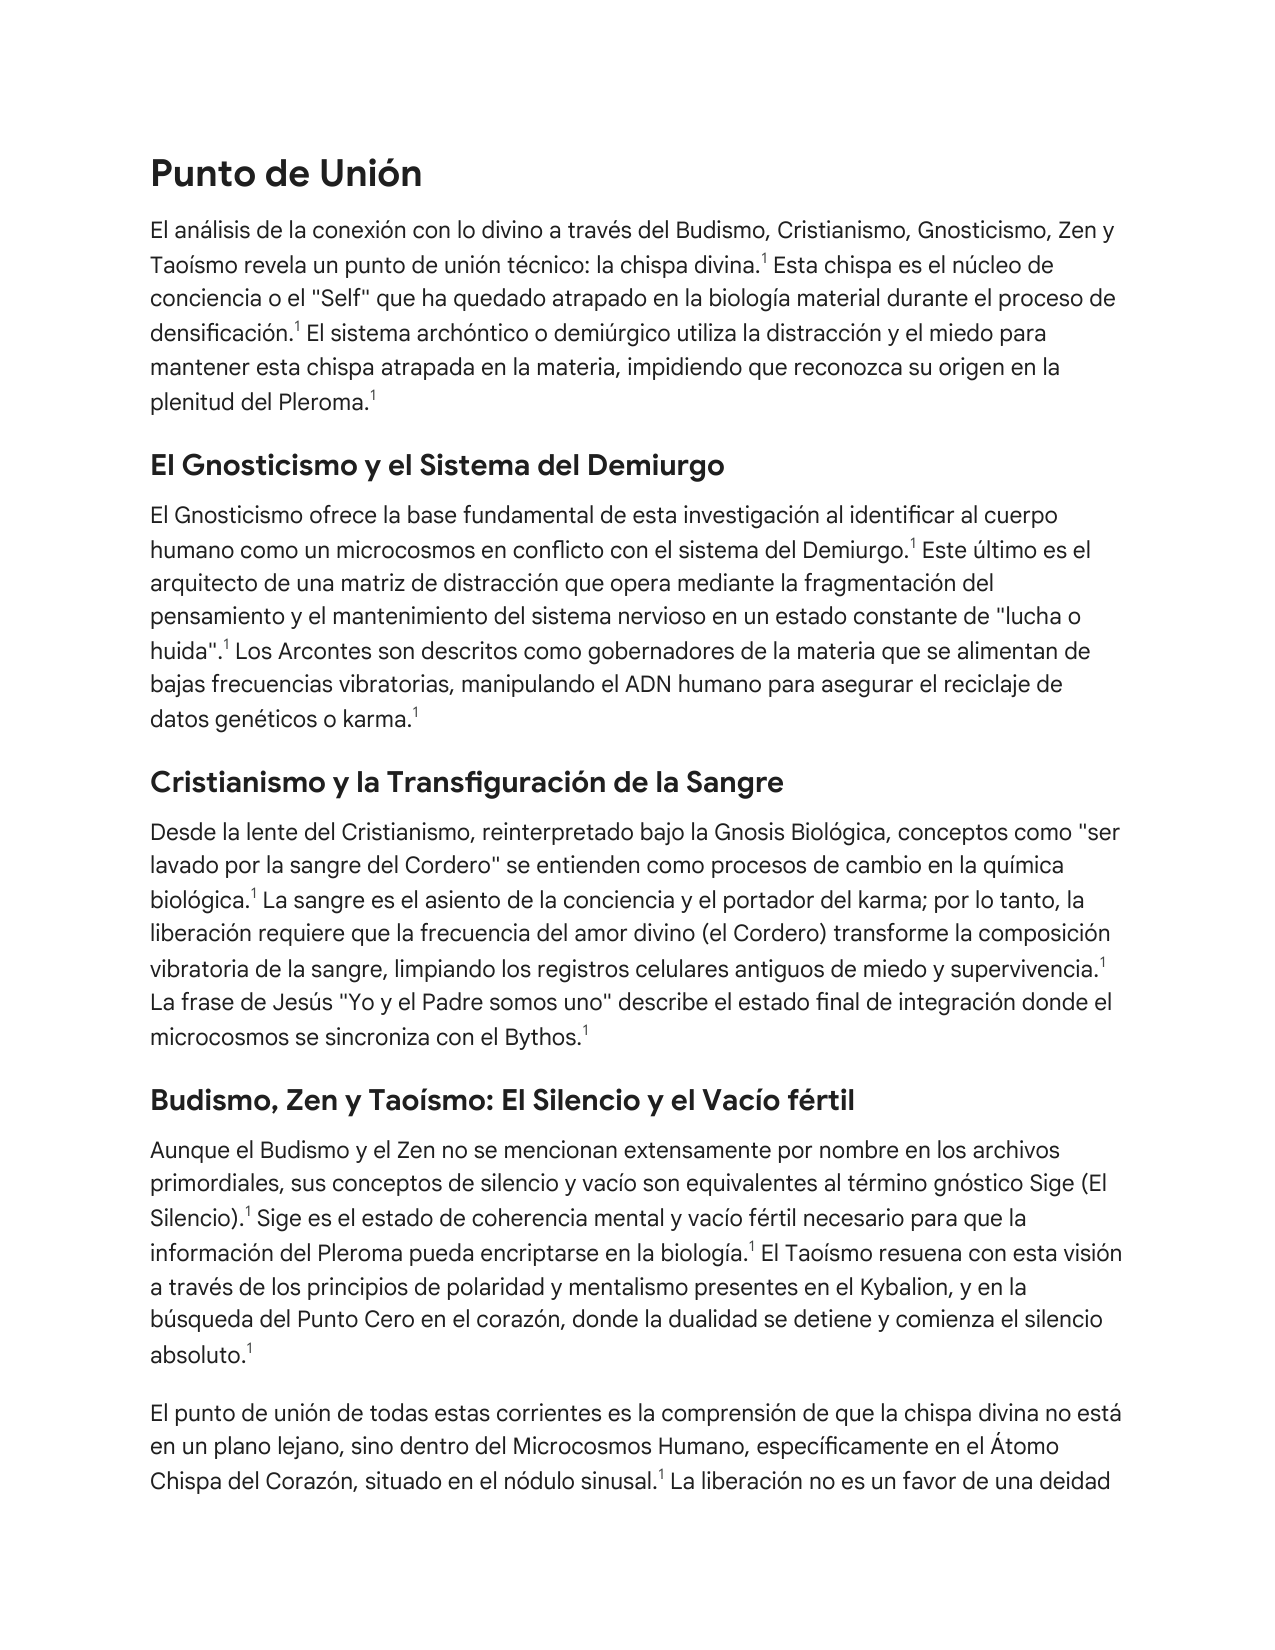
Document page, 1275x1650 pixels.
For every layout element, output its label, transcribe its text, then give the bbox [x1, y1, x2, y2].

subtitle Cristianismo y la Transfiguración de la Sangre [150, 764, 1125, 801]
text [150, 1399, 1125, 1497]
subtitle El Gnosticismo y el Sistema del Demiurgo [150, 447, 1125, 483]
text El análisis de la conexión con lo divino a través del Budismo, Cristianismo, Gnosticismo, Zen y Taoísmo revela un punto de unión técnico: la chispa divina.1 Esta chispa es el núcleo de conciencia o el "Self" que ha quedado atrapado en la biología material durante el proceso de densificación.1 El sistema archóntico o demiúrgico utiliza la distracción y el miedo para mantener esta chispa atrapada en la materia, impidiendo que reconozca su origen en la plenitud del Pleroma.1 [150, 216, 1125, 417]
text Aunque el Budismo y el Zen no se mencionan extensamente por nombre en los archivos primordiales, sus conceptos de silencio y vacío son equivalentes al término gnóstico Sige (El Silencio).1 Sige es el estado de coherencia mental y vacío fértil necesario para que la información del Pleroma pueda encriptarse en la biología.1 El Taoísmo resuena con esta visión a través de los principios de polaridad y mentalismo presentes en el Kybalion, y en la búsqueda del Punto Cero en el corazón, donde la dualidad se detiene y comienza el silencio absoluto.1 [150, 1136, 1125, 1370]
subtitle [150, 150, 1125, 197]
text Desde la lente del Cristianismo, reinterpretado bajo la Gnosis Biológica, conceptos como "ser lavado por la sangre del Cordero" se entienden como procesos de cambio en la química biológica.1 La sangre es el asiento de la conciencia y el portador del karma; por lo tanto, la liberación requiere que la frecuencia del amor divino (el Cordero) transforme la composición vibratoria de la sangre, limpiando los registros celulares antiguos de miedo y supervivencia.1 La frase de Jesús "Yo y el Padre somos uno" describe el estado final de integración donde el microcosmos se sincroniza con el Bythos.1 [150, 818, 1125, 1053]
text El Gnosticismo ofrece la base fundamental de esta investigación al identificar al cuerpo humano como un microcosmos en conflicto con el sistema del Demiurgo.1 Este último es el arquitecto de una matriz de distracción que opera mediante la fragmentación del pensamiento y el mantenimiento del sistema nervioso en un estado constante de "lucha o huida".1 Los Arcontes son descritos como gobernadores de la materia que se alimentan de bajas frecuencias vibratorias, manipulando el ADN humano para asegurar el reciclaje de datos genéticos o karma.1 [150, 501, 1125, 735]
subtitle Budismo, Zen y Taoísmo: El Silencio y el Vacío fértil [150, 1082, 1125, 1118]
